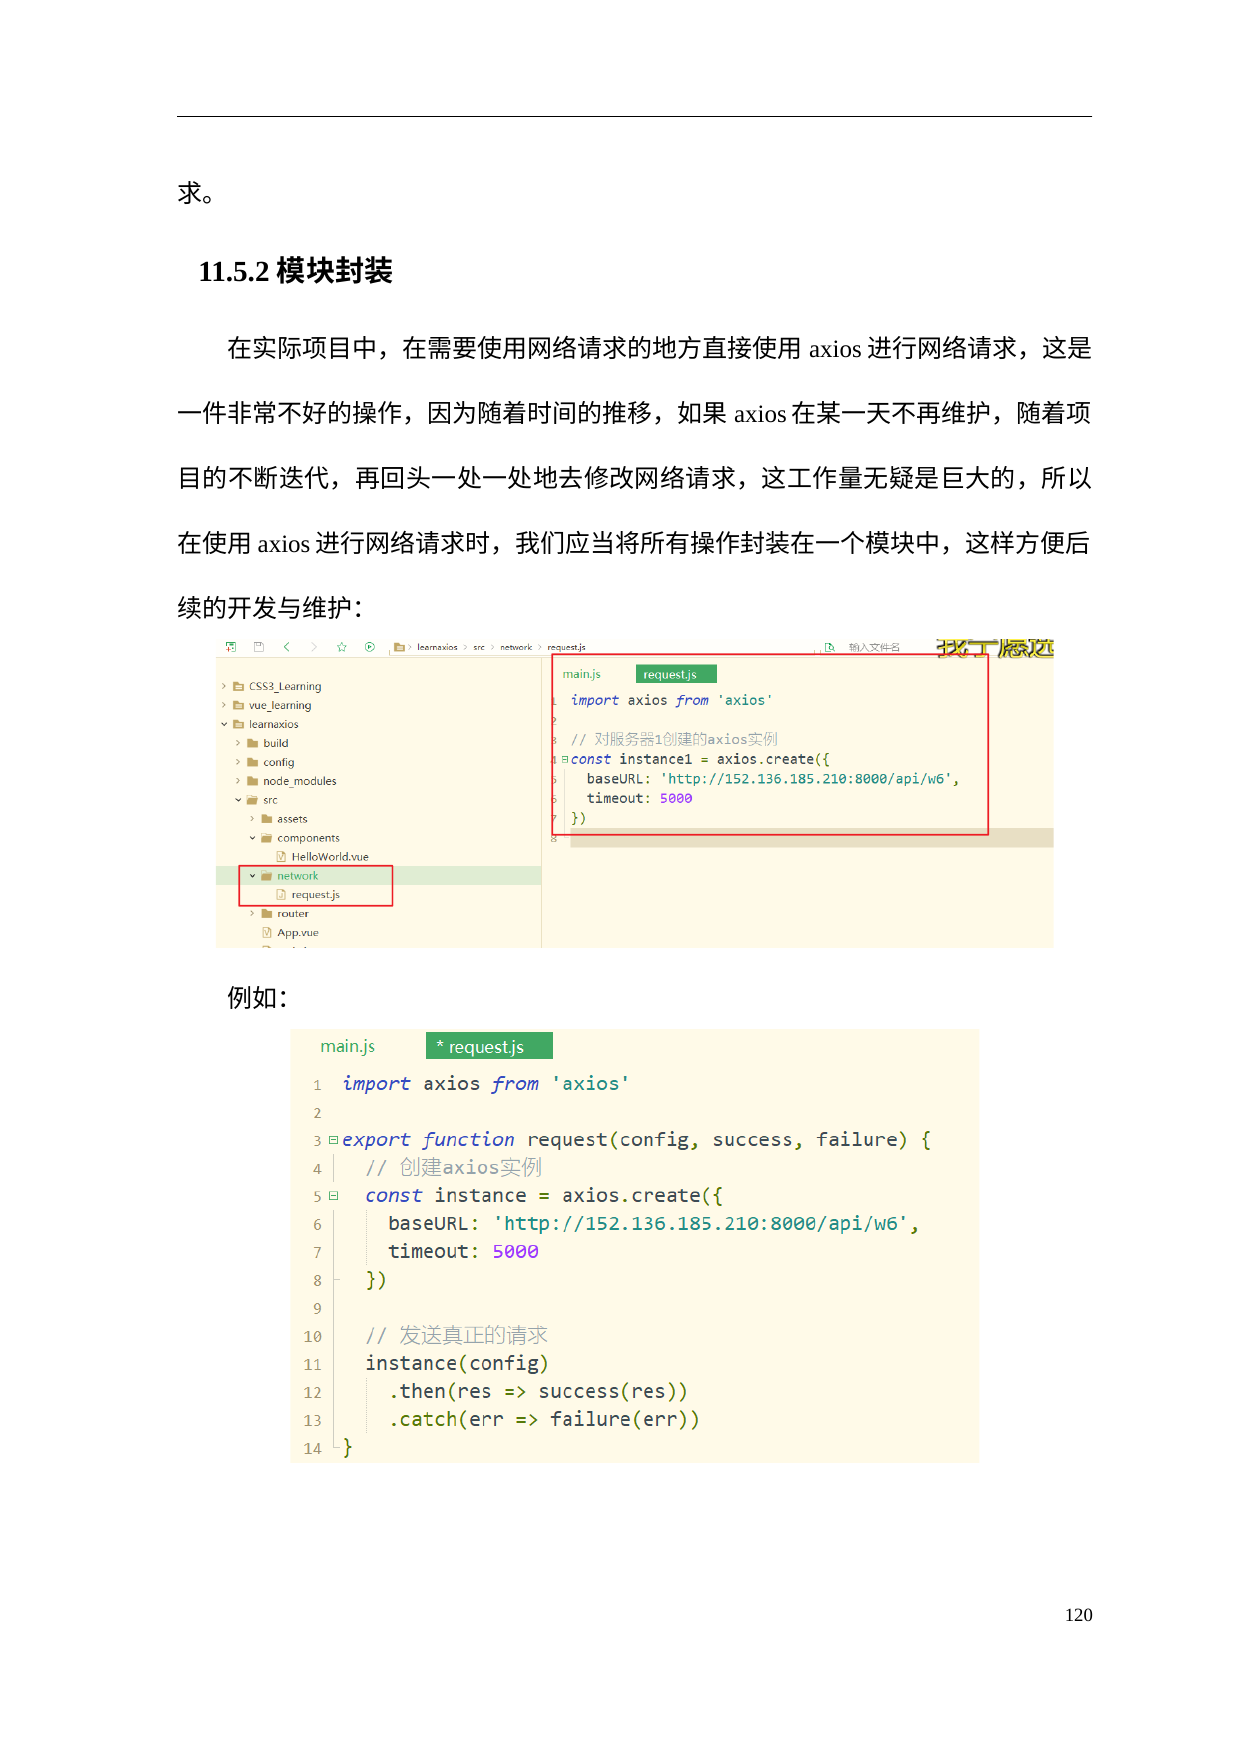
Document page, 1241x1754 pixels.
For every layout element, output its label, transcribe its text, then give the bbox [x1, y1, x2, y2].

picture [290, 1029, 980, 1463]
subtitle 模块封装 [177, 237, 1092, 302]
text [177, 159, 1092, 224]
text 在实际项目中，在需要使用网络请求的地方直接使用axios进行网络请求，这是一件非常不好的操作，因为随着时间的推移，如果axios在某一天不再维护，随着项目的不断迭代，再回头一处一处地去修改网络请求，这工作量无疑是巨大的，所以在使用axios进行网络请求时，我们应当将所有操作封装在一个模块中，这样方便后续的开发与维护： [177, 314, 1092, 639]
picture [215, 639, 1054, 948]
text 例如： [177, 964, 1092, 1029]
